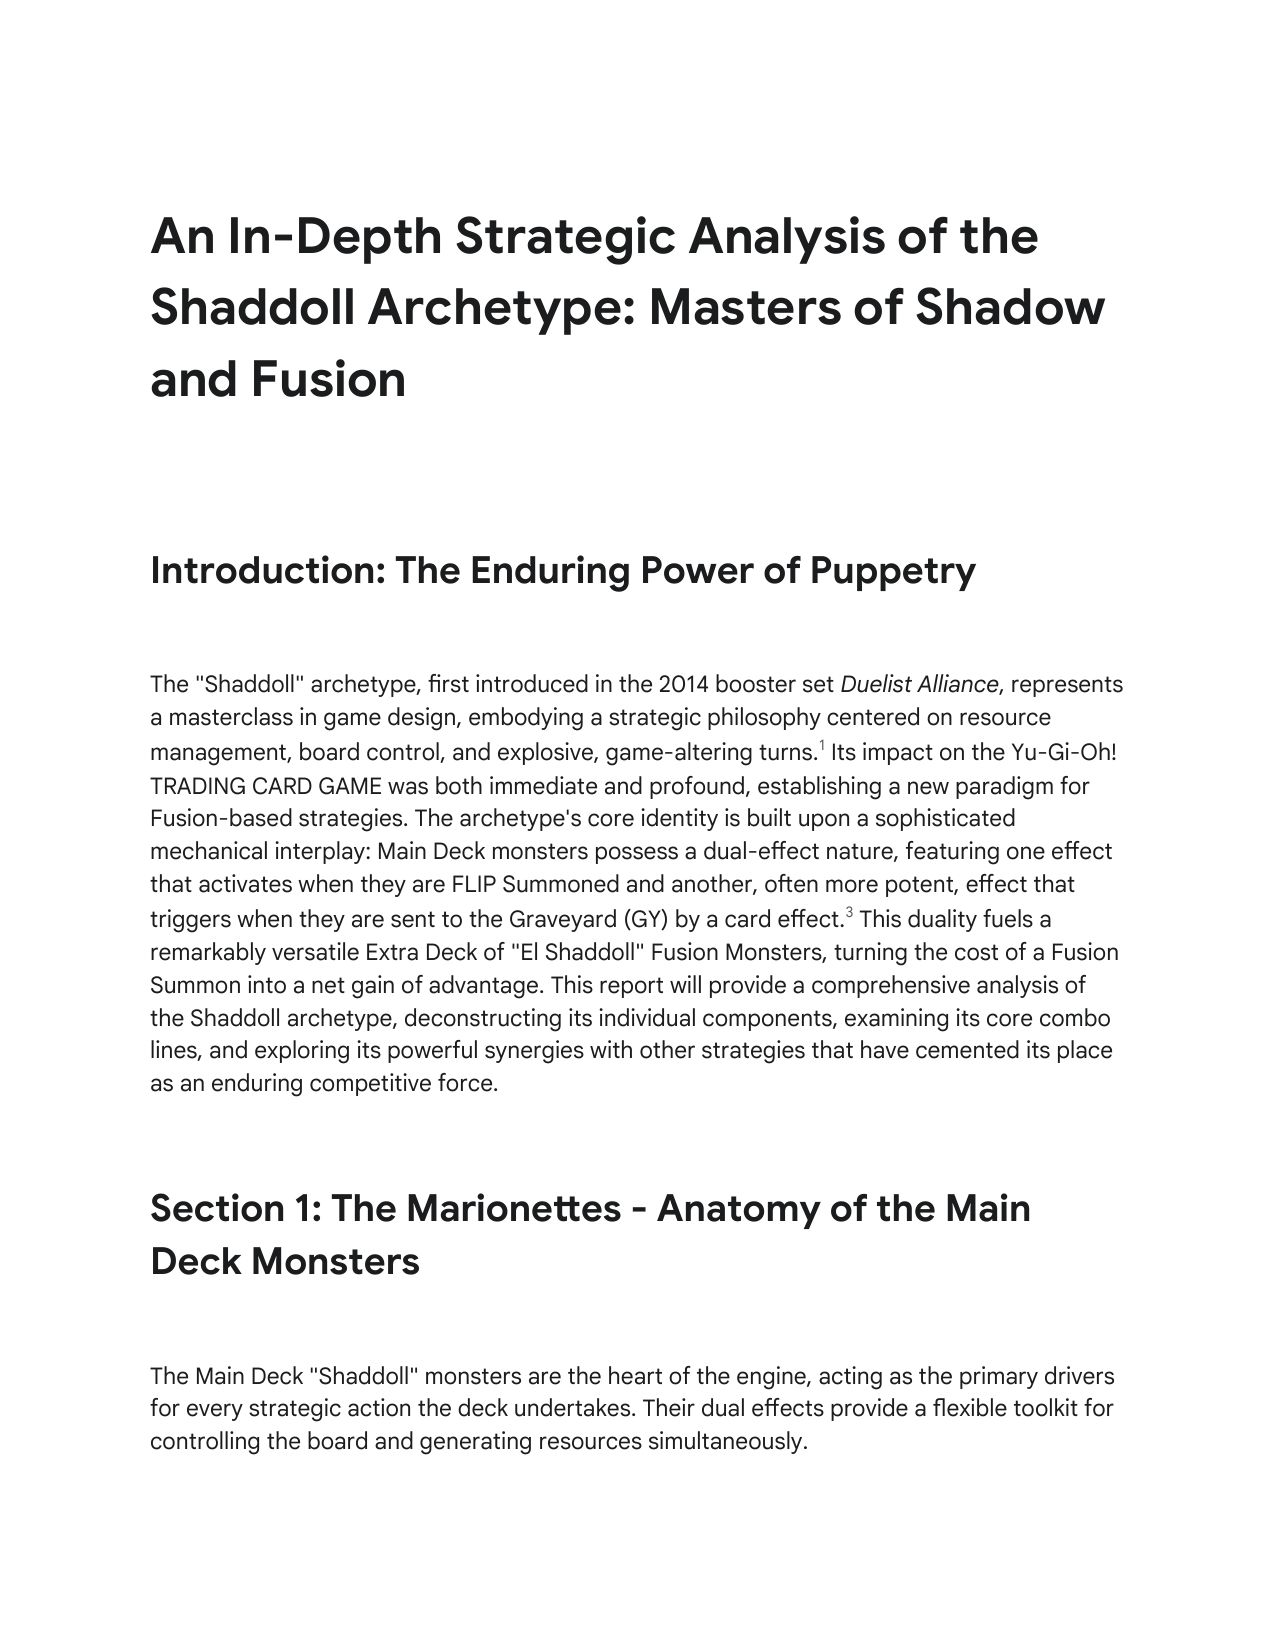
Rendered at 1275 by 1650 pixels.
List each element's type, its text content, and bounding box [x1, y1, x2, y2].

text The "Shaddoll" archetype, first introduced in the 2014 booster set Duelist Alliance, represents a masterclass in game design, embodying a strategic philosophy centered on resource management, board control, and explosive, game-altering turns.1 Its impact on the Yu-Gi-Oh! TRADING CARD GAME was both immediate and profound, establishing a new paradigm for Fusion-based strategies. The archetype's core identity is built upon a sophisticated mechanical interplay: Main Deck monsters possess a dual-effect nature, featuring one effect that activates when they are FLIP Summoned and another, often more potent, effect that triggers when they are sent to the Graveyard (GY) by a card effect.3 This duality fuels a remarkably versatile Extra Deck of "El Shaddoll" Fusion Monsters, turning the cost of a Fusion Summon into a net gain of advantage. This report will provide a comprehensive analysis of the Shaddoll archetype, deconstructing its individual components, examining its core combo lines, and exploring its powerful synergies with other strategies that have cemented its place as an enduring competitive force. [150, 671, 1125, 1098]
subtitle An In-Depth Strategic Analysis of the Shaddoll Archetype: Masters of Shadow and Fusion [150, 205, 1125, 410]
subtitle Section 1: The Marionettes - Anatomy of the Main Deck Monsters [150, 1185, 1125, 1285]
text The Main Deck "Shaddoll" monsters are the heart of the engine, acting as the primary drivers for every strategic action the deck undertakes. Their dual effects provide a flexible toolkit for controlling the board and generating resources simultaneously. [150, 1362, 1125, 1456]
subtitle Introduction: The Enduring Power of Puppetry [150, 547, 1125, 594]
